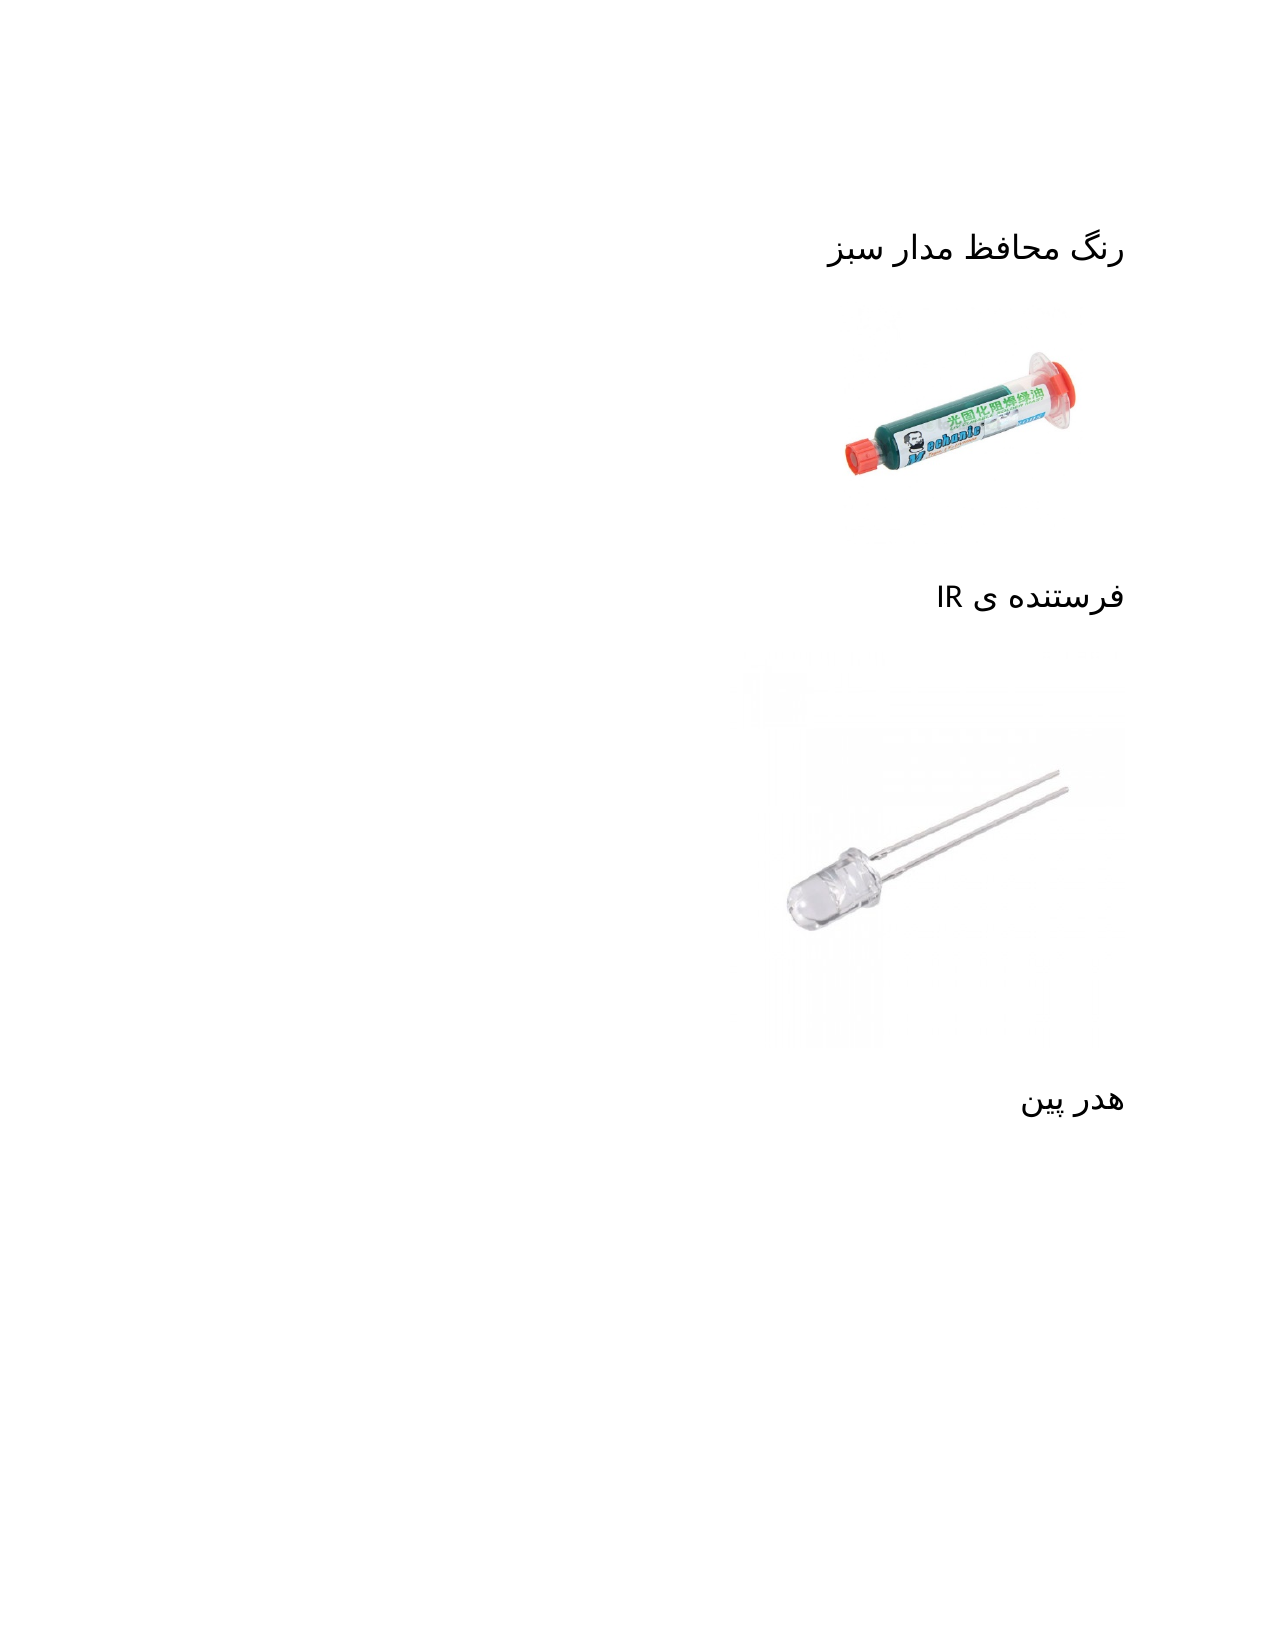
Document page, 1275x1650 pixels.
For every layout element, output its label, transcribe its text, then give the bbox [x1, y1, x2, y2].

picture [798, 302, 1125, 544]
picture [730, 652, 1125, 1048]
text فرستنده ی IR [150, 575, 1125, 615]
text هدر پین [150, 1078, 1125, 1116]
text رنگ محافظ مدار سبز [150, 228, 1125, 266]
